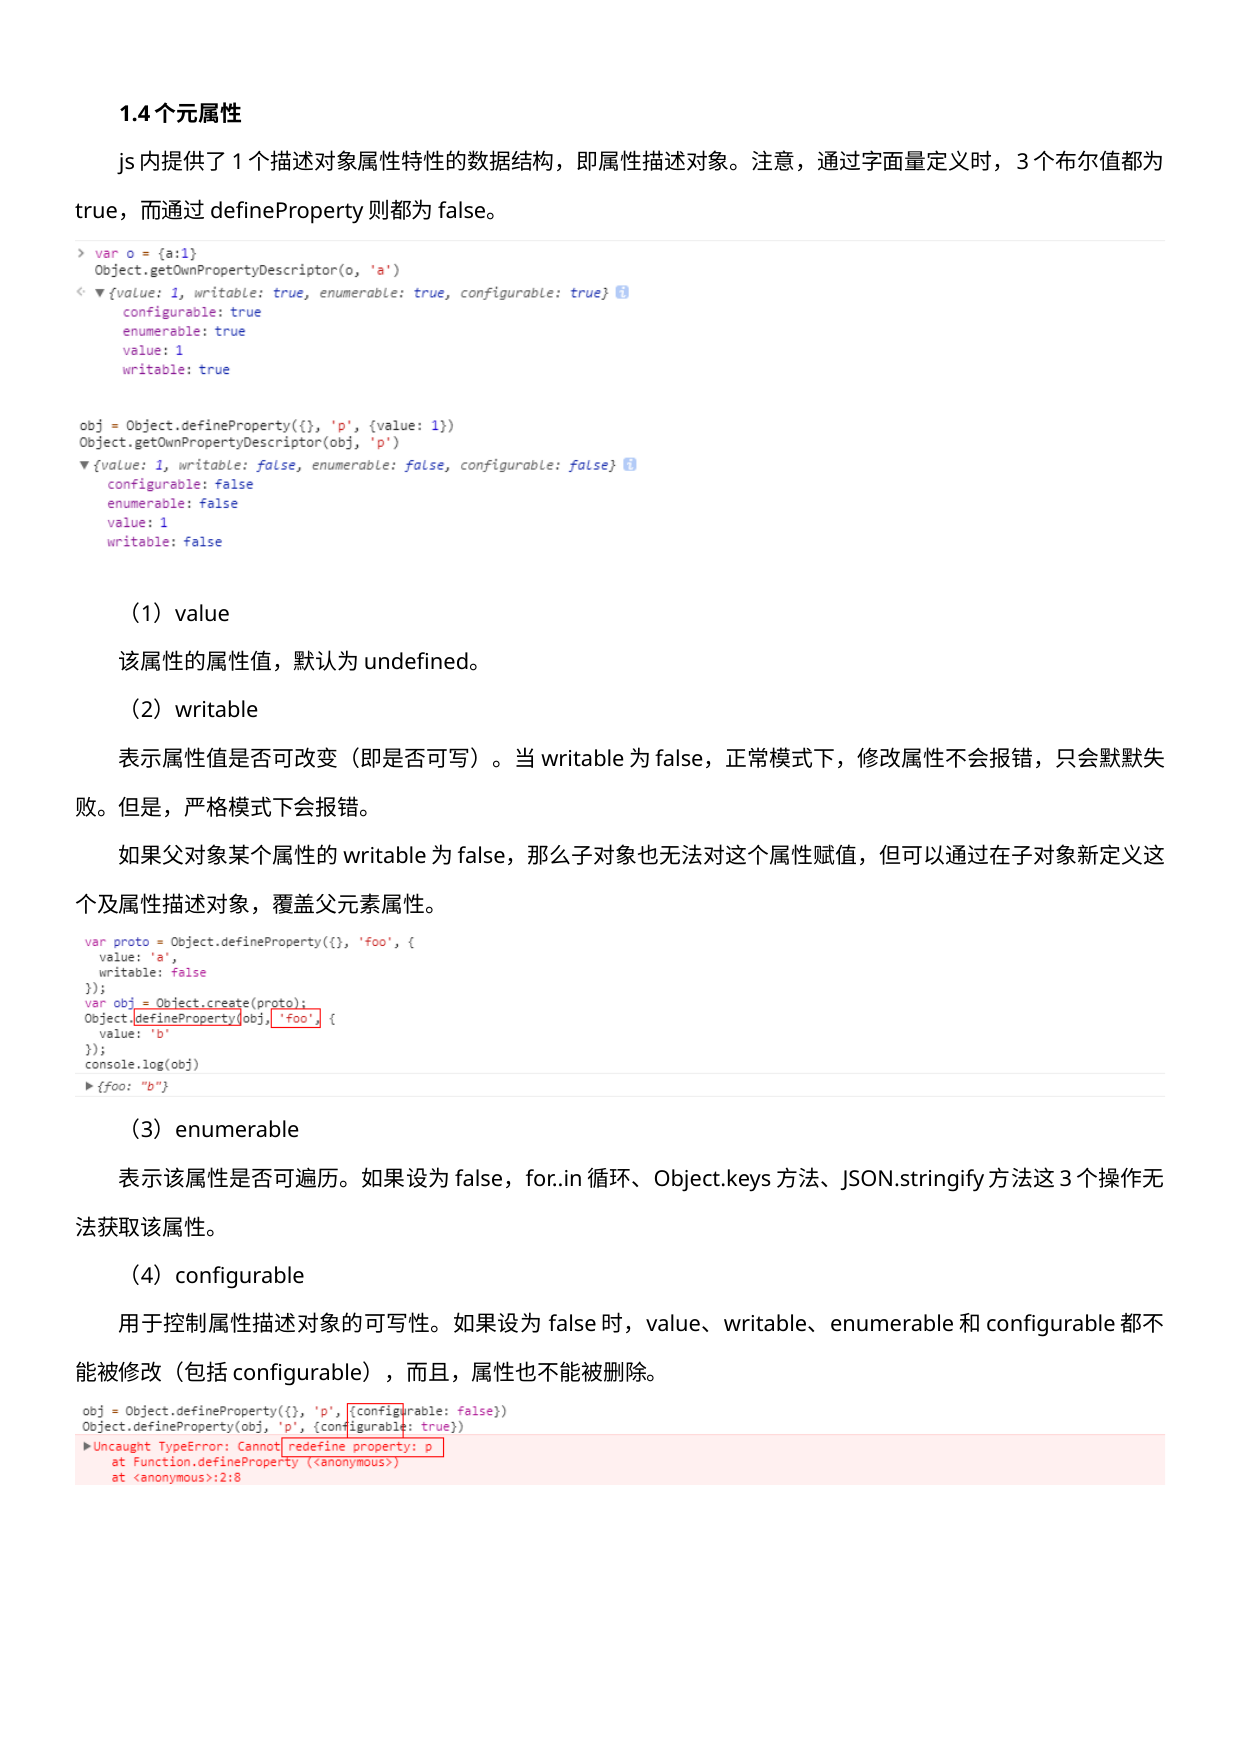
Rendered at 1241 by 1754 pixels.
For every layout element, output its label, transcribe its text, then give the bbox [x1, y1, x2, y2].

picture [75, 1402, 1166, 1485]
text 表示属性值是否可改变（即是否可写）。当writable为false，正常模式下，修改属性不会报错，只会默默失败。但是，严格模式下会报错。 [75, 740, 1165, 822]
text 如果父对象某个属性的writable为false，那么子对象也无法对这个属性赋值，但可以通过在子对象新定义这个及属性描述对象，覆盖父元素属性。 [75, 837, 1165, 919]
picture [75, 240, 1166, 379]
text （2）writable [75, 692, 1165, 724]
text 用于控制属性描述对象的可写性。如果设为false时，value、writable、enumerable和configurable都不能被修改（包括configurable），而且，属性也不能被删除。 [75, 1306, 1165, 1387]
text （4）configurable [75, 1257, 1165, 1290]
picture [75, 934, 1166, 1097]
text （1）value [75, 595, 1165, 628]
text 1.4个元属性 [75, 95, 1165, 128]
picture [75, 418, 1166, 550]
text js内提供了1个描述对象属性特性的数据结构，即属性描述对象。注意，通过字面量定义时，3个布尔值都为true，而通过defineProperty则都为false。 [75, 143, 1165, 225]
text 该属性的属性值，默认为undefined。 [75, 644, 1165, 676]
text （3）enumerable [75, 1112, 1165, 1144]
text 表示该属性是否可遍历。如果设为false，for..in循环、Object.keys方法、JSON.stringify方法这3个操作无法获取该属性。 [75, 1160, 1165, 1242]
